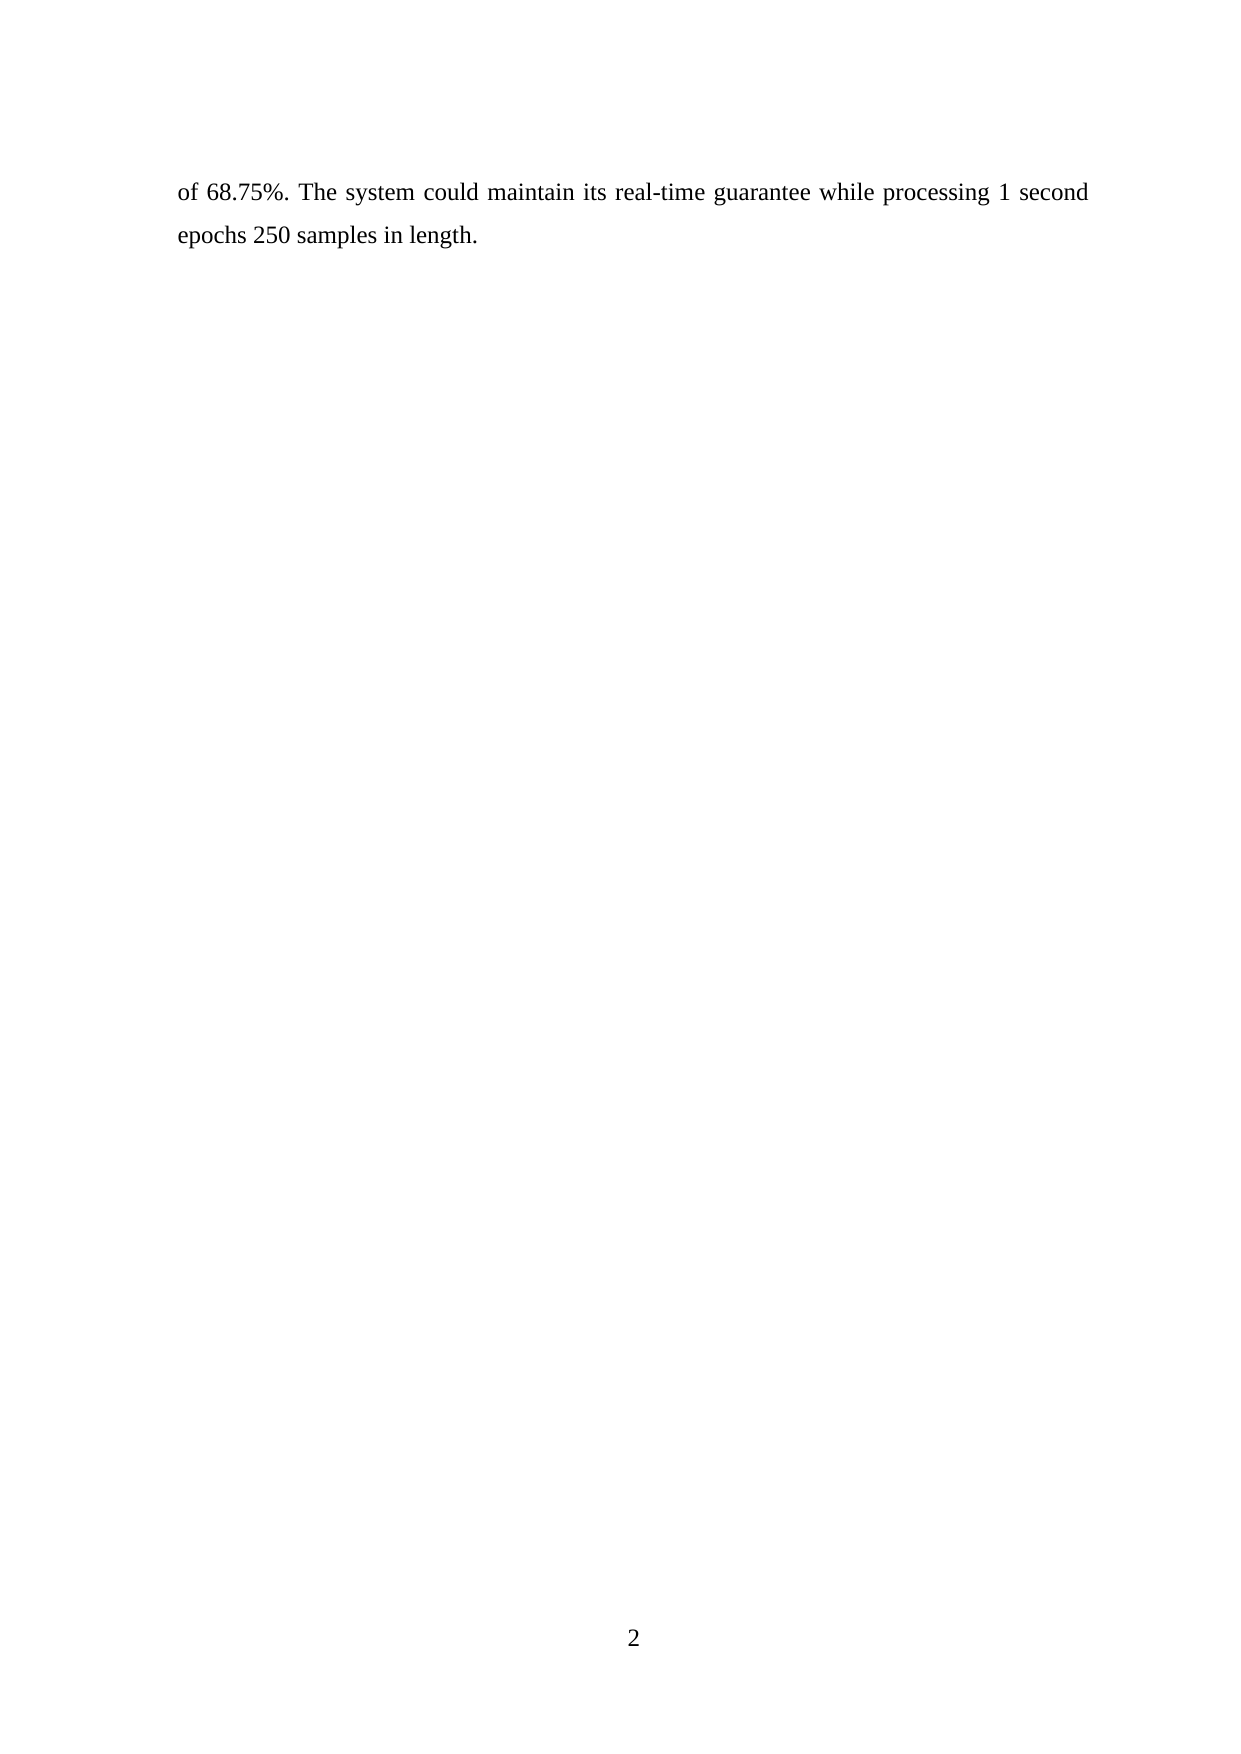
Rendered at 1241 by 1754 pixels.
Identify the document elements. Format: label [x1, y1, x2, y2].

text [177, 177, 1090, 249]
